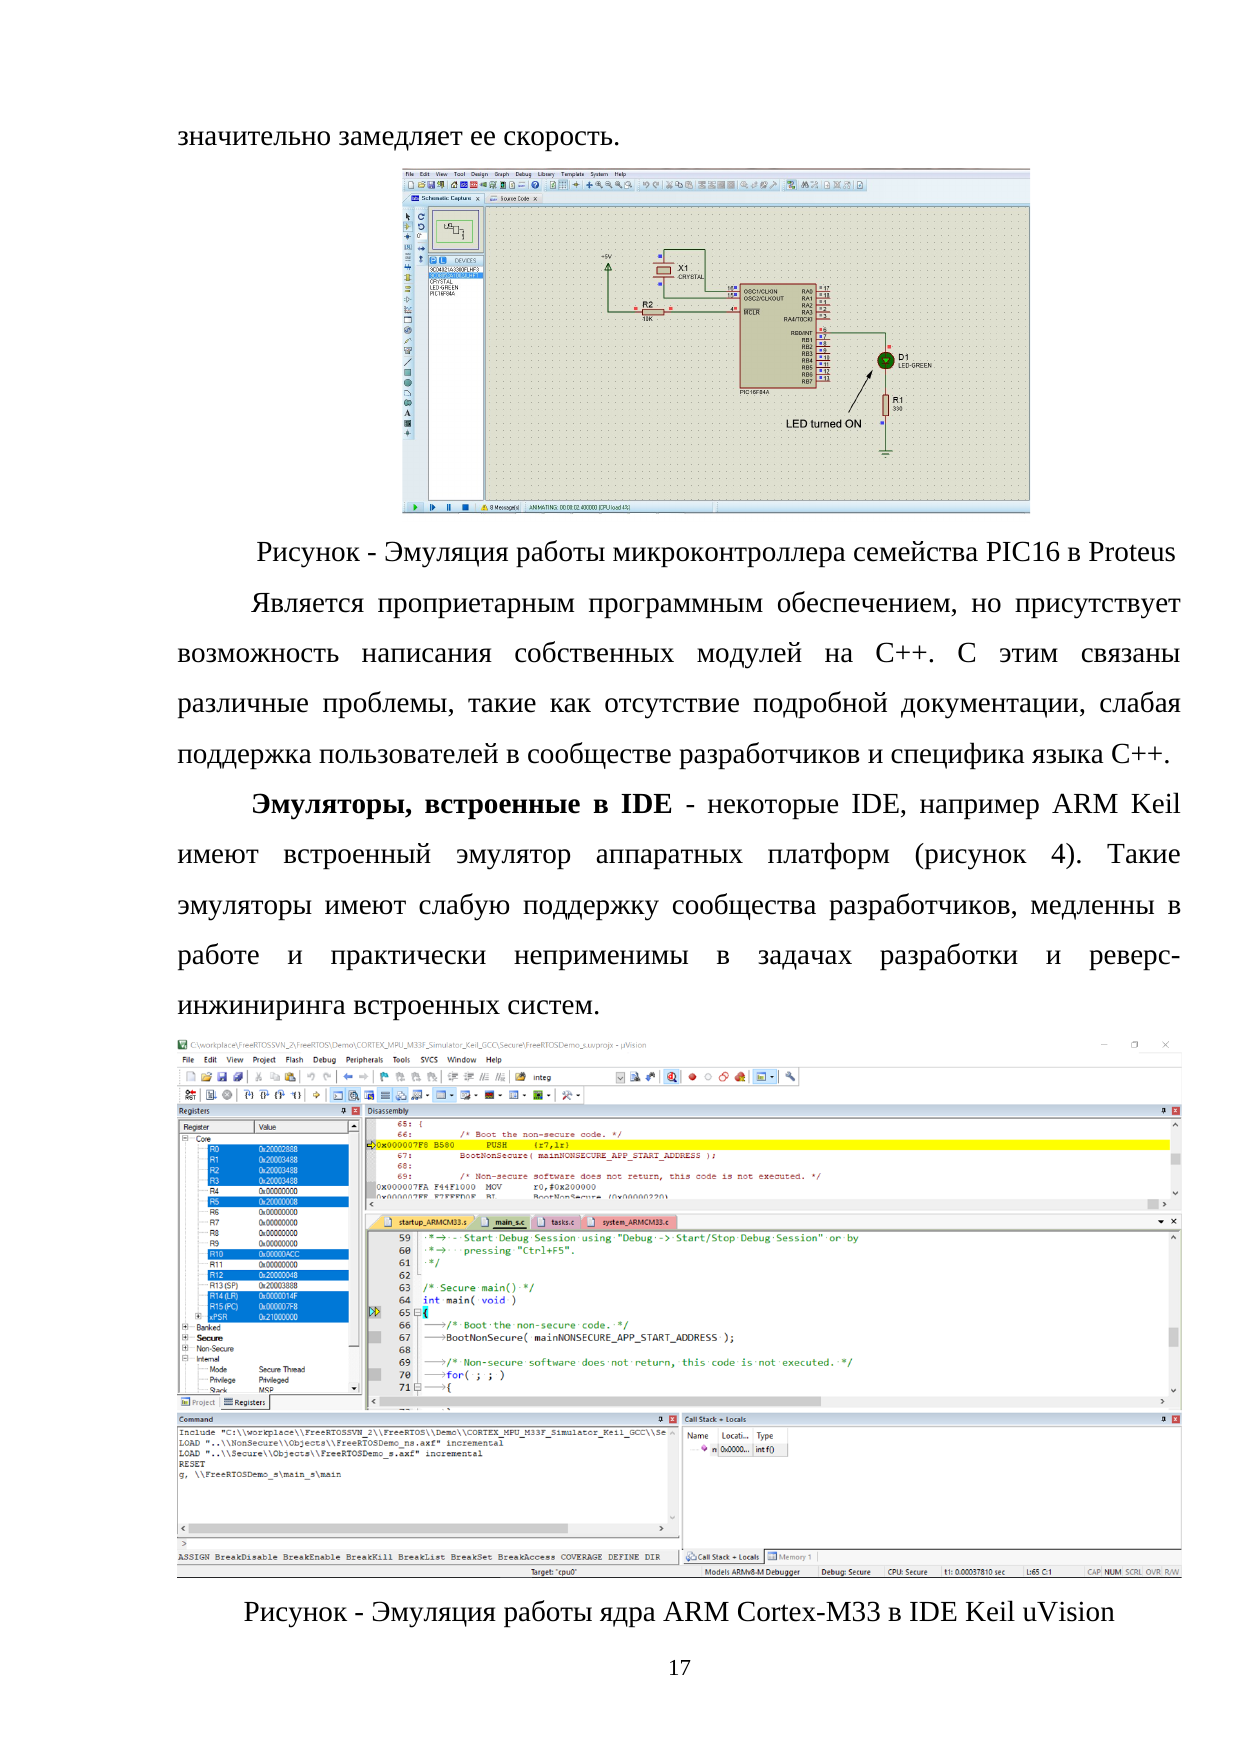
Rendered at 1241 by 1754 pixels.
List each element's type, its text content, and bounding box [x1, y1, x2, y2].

text Рисунок - Эмуляция работы микроконтроллера семейства PIC16 в Proteus [177, 534, 1182, 568]
picture [177, 1037, 1182, 1578]
text Эмуляторы, встроенные в IDE - некоторые IDE, например ARM Keil имеют встроенный эмулятор аппаратных платформ (рисунок 4). Такие эмуляторы имеют слабую поддержку сообщества разработчиков, медленны в работе и практически неприменимы в задачах разработки и реверс-инжиниринга встроенных систем. [177, 786, 1182, 1021]
text Рисунок - Эмуляция работы ядра ARM Cortex-M33 в IDE Keil uVision [177, 1594, 1182, 1628]
picture [402, 168, 1031, 522]
text Является проприетарным программным обеспечением, но присутствует возможность написания собственных модулей на C++. С этим связаны различные проблемы, такие как отсутствие подробной документации, слабая поддержка пользователей в сообществе разработчиков и специфика языка С++. [177, 585, 1182, 769]
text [177, 118, 1182, 152]
